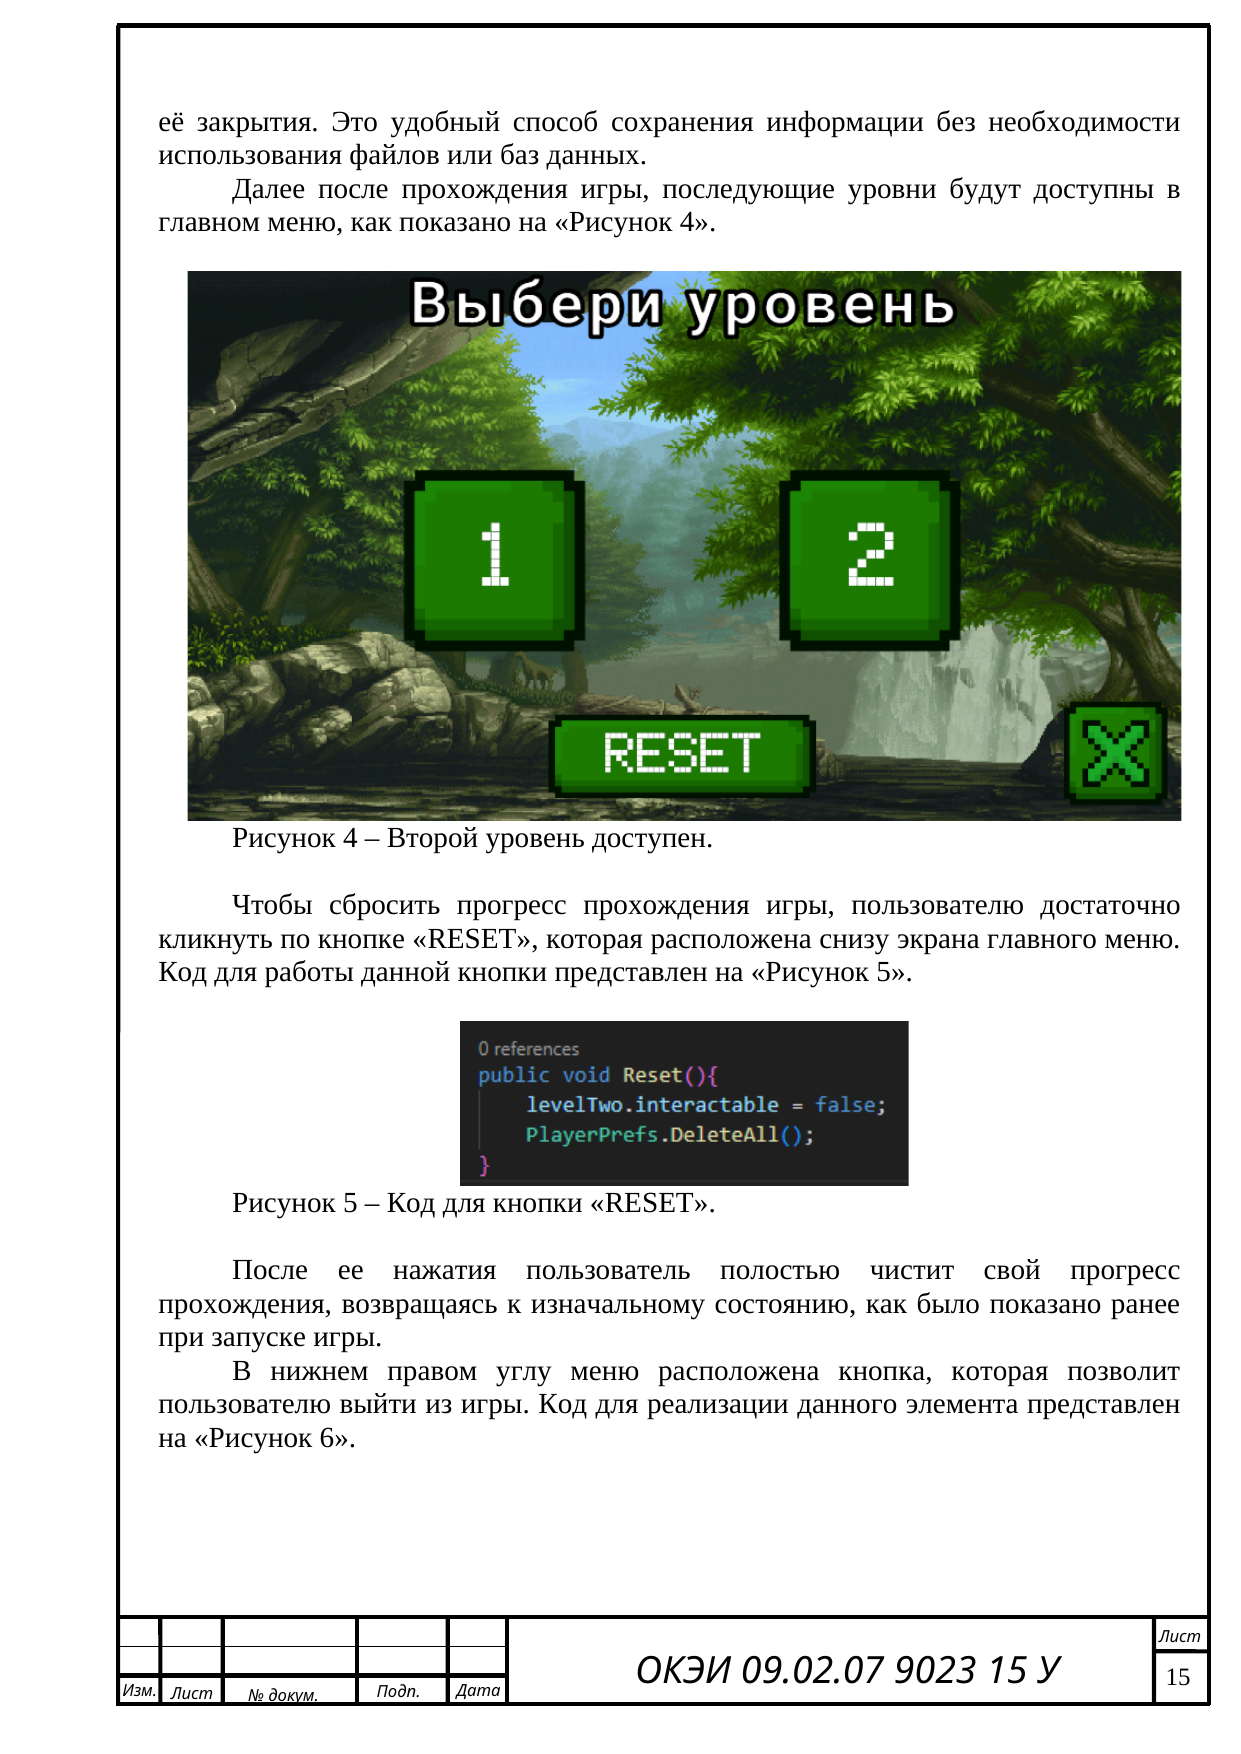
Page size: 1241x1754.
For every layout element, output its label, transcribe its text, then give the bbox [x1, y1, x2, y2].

picture [187, 271, 1182, 821]
text Чтобы сбросить прогресс прохождения игры, пользователю достаточно кликнуть по кнопке «RESET», которая расположена снизу экрана главного меню. Код для работы данной кнопки представлен на «Рисунок 5». [158, 887, 1181, 988]
text Рисунок 4 – Второй уровень доступен. [158, 820, 1181, 854]
text Далее после прохождения игры, последующие уровни будут доступны в главном меню, как показано на «Рисунок 4». [158, 171, 1181, 238]
text Рисунок 5 – Код для кнопки «RESET». [158, 1185, 1181, 1219]
text После ее нажатия пользователь полостью чистит свой прогресс прохождения, возвращаясь к изначальному состоянию, как было показано ранее при запуске игры. [158, 1252, 1181, 1353]
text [158, 104, 1181, 171]
text В нижнем правом углу меню расположена кнопка, которая позволит пользователю выйти из игры. Код для реализации данного элемента представлен на «Рисунок 6». [158, 1353, 1181, 1454]
picture [460, 1021, 909, 1186]
